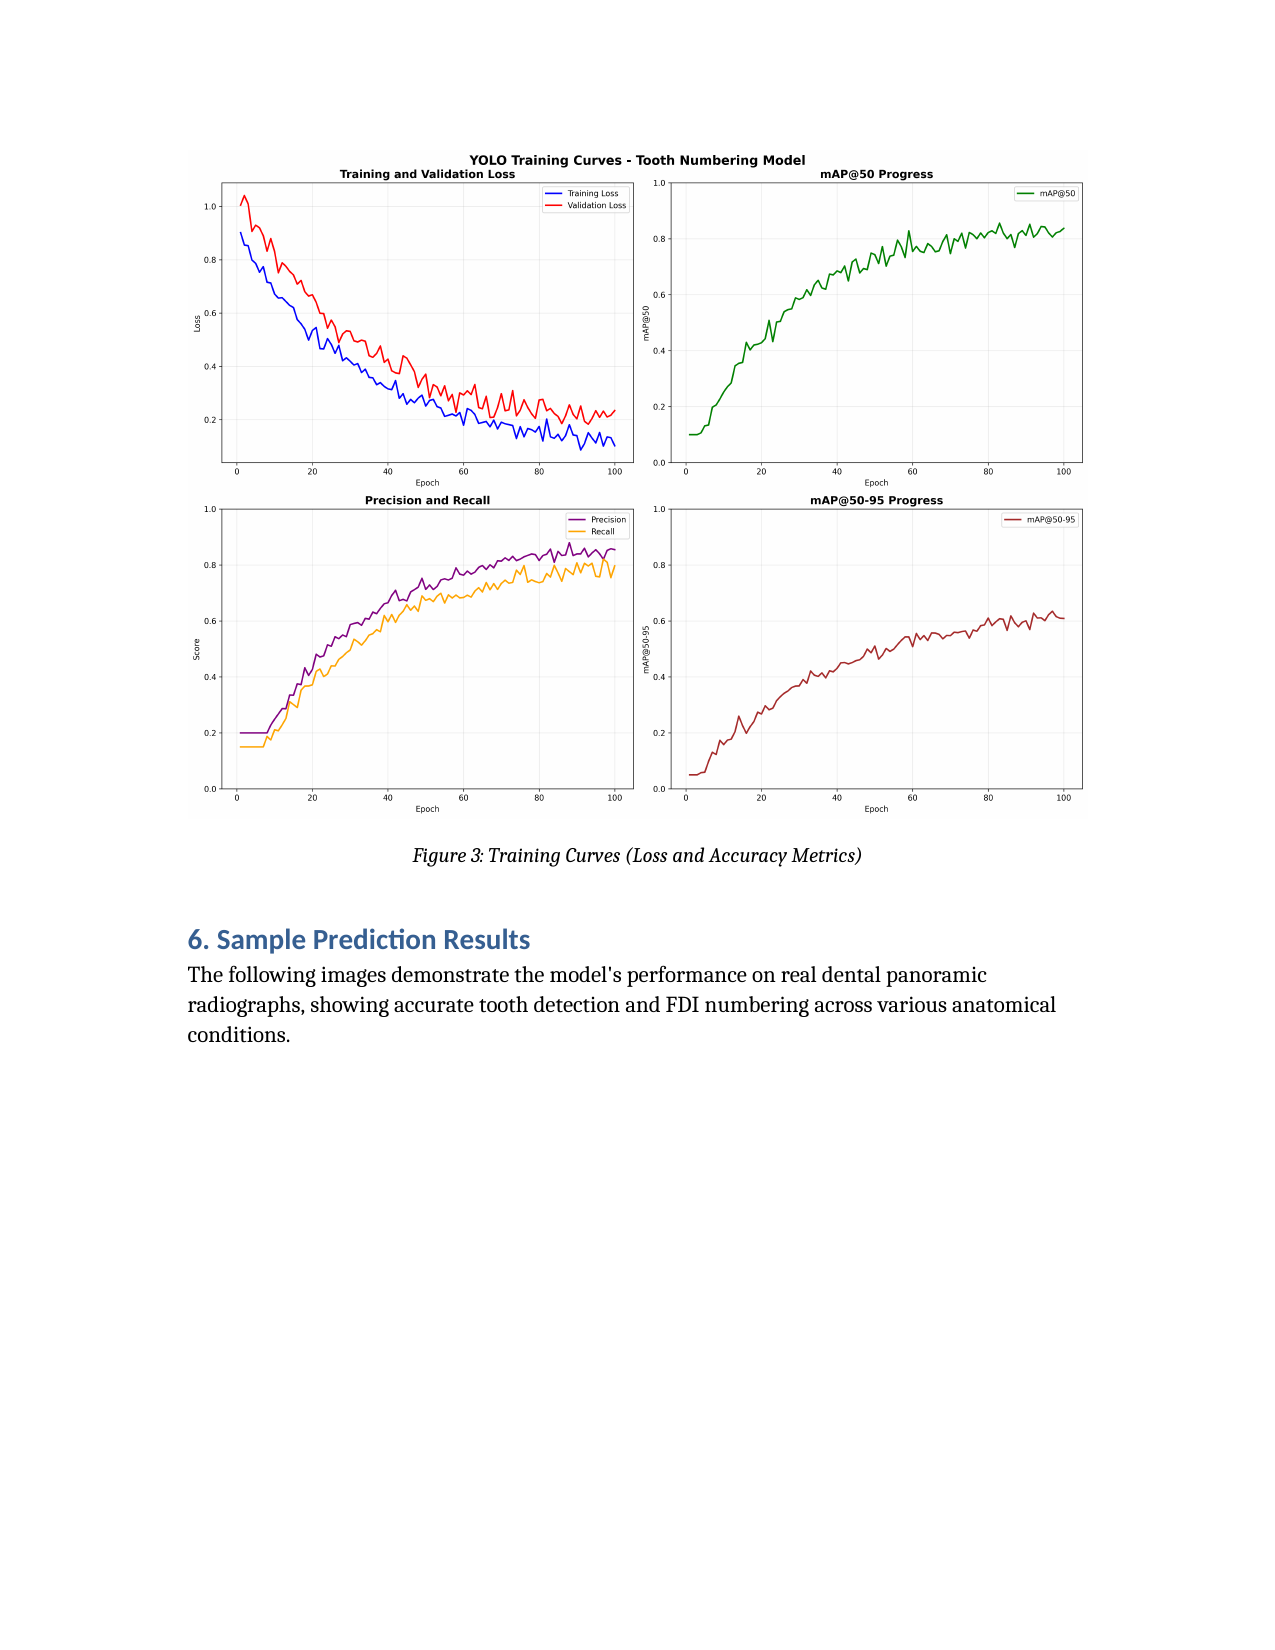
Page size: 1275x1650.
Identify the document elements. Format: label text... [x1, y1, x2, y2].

text Figure 3: Training Curves (Loss and Accuracy Metrics) [187, 843, 1087, 867]
picture [187, 150, 1088, 819]
subtitle 6. Sample Prediction Results [187, 921, 1087, 956]
text The following images demonstrate the model's performance on real dental panoramic radiographs, showing accurate tooth detection and FDI numbering across various anatomical conditions. [187, 962, 1087, 1048]
